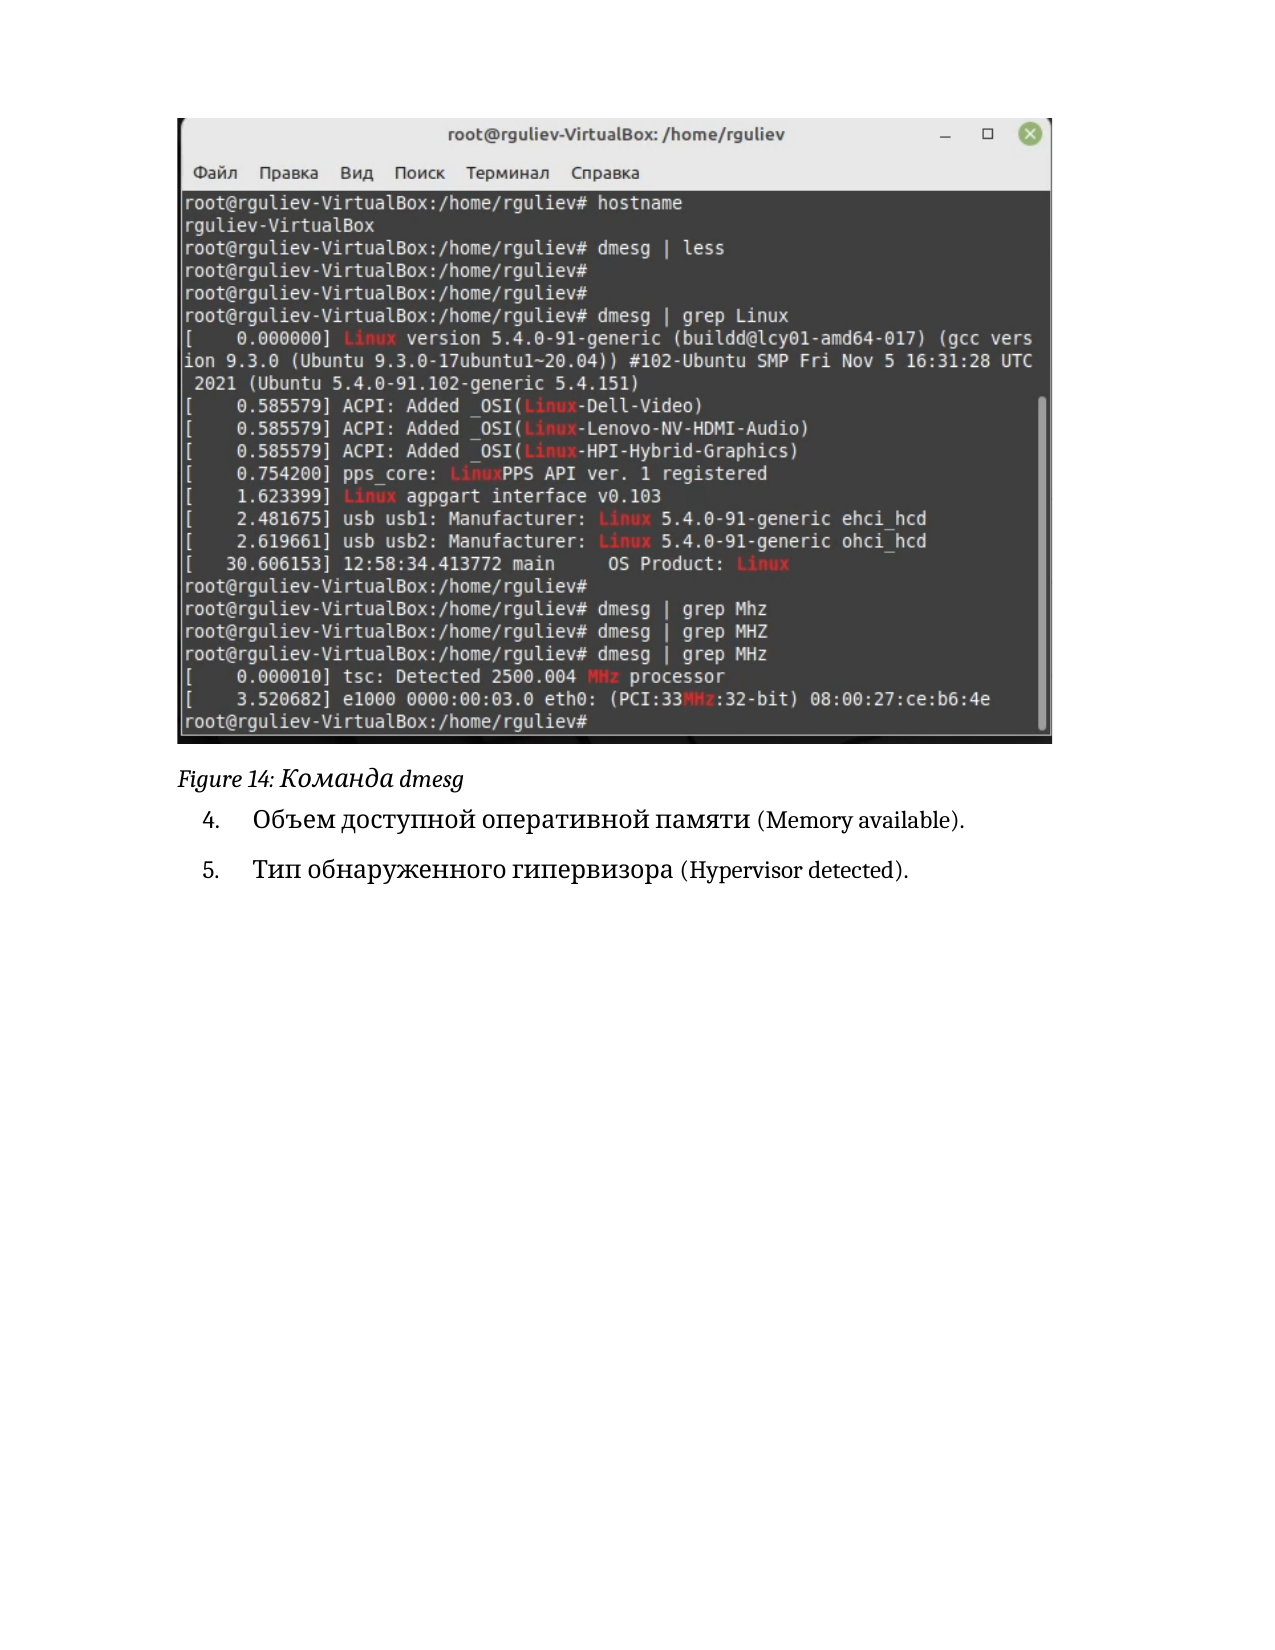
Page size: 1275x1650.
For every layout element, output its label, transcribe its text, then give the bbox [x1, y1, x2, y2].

picture [177, 118, 1053, 744]
list Объем доступной оперативной памяти (Memory available). [202, 806, 1186, 835]
list Тип обнаруженного гипервизора (Hypervisor detected). [202, 856, 1186, 884]
text Figure 14: Команда dmesg [177, 765, 1186, 793]
